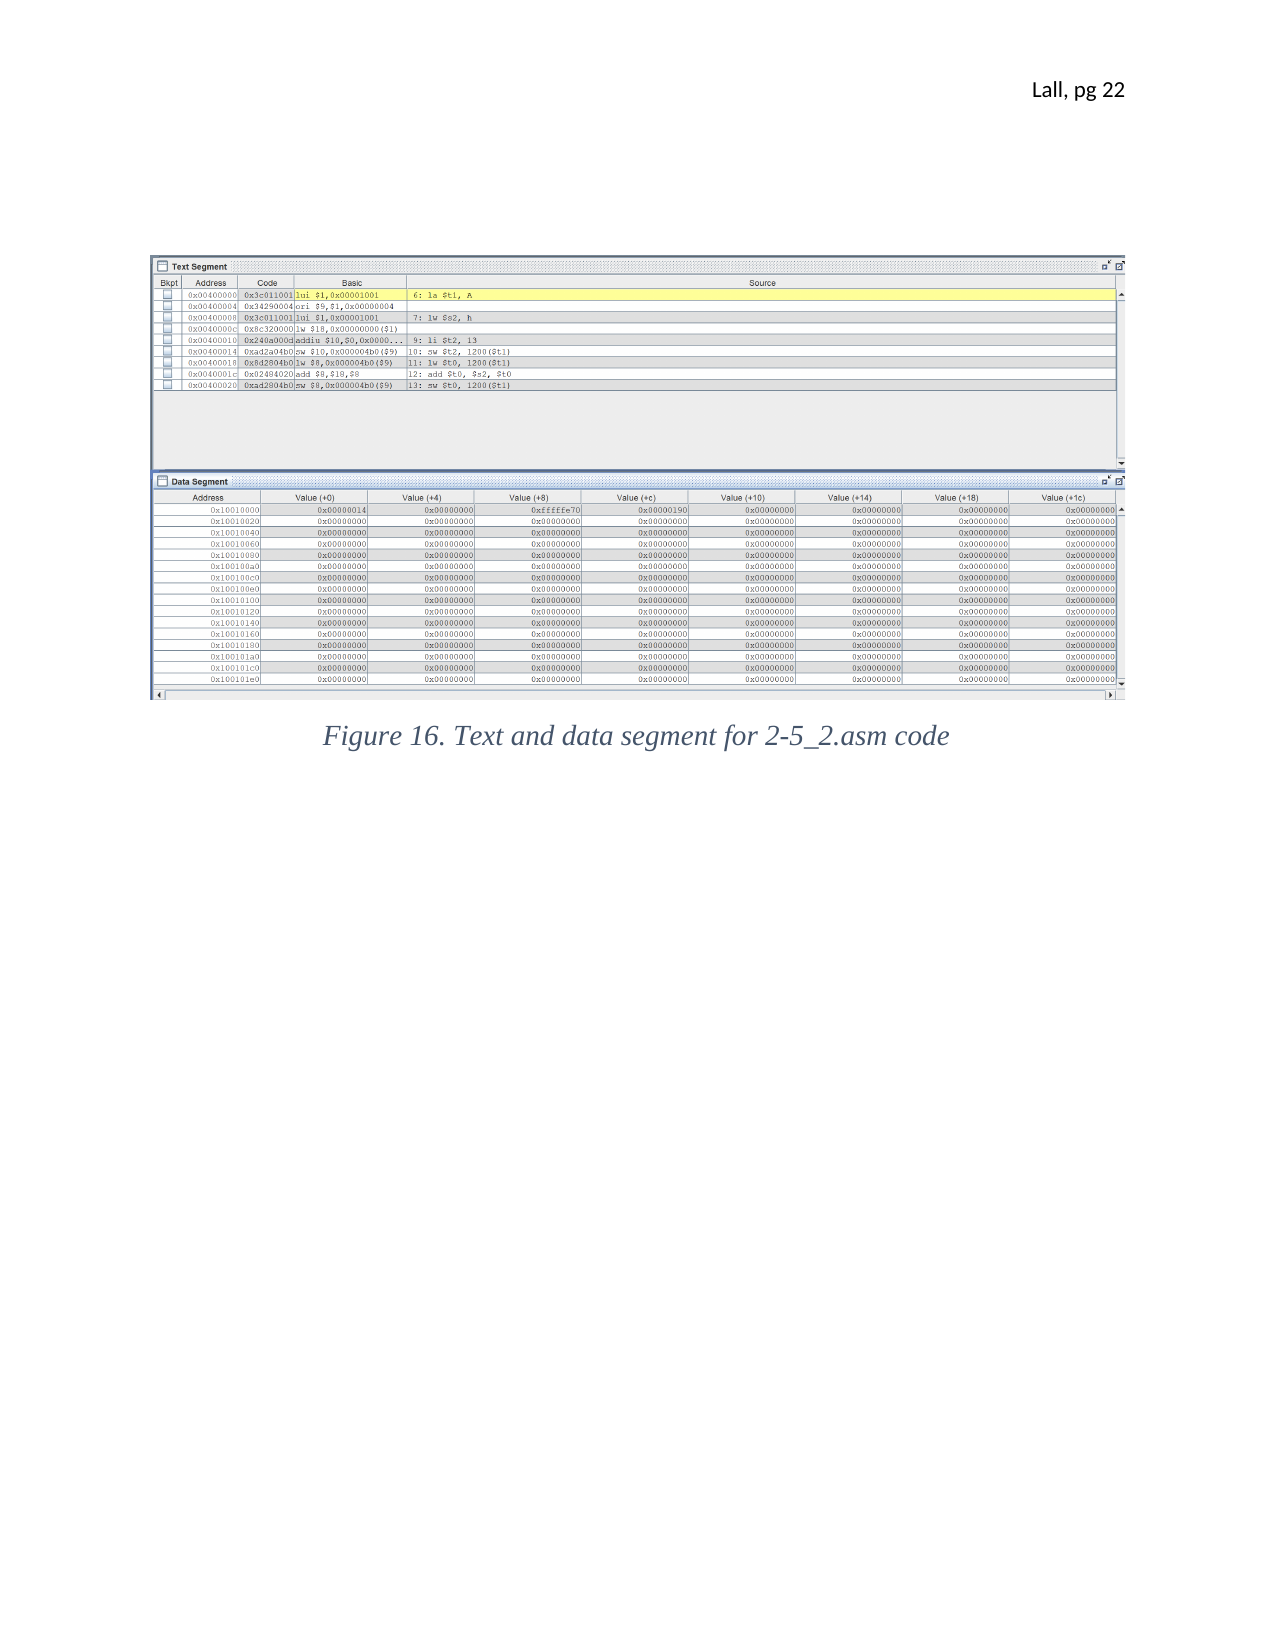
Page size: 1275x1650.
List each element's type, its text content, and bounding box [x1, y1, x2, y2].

picture [150, 255, 1125, 700]
text Figure 16. Text and data segment for 2-5_2.asm code [150, 718, 1125, 752]
